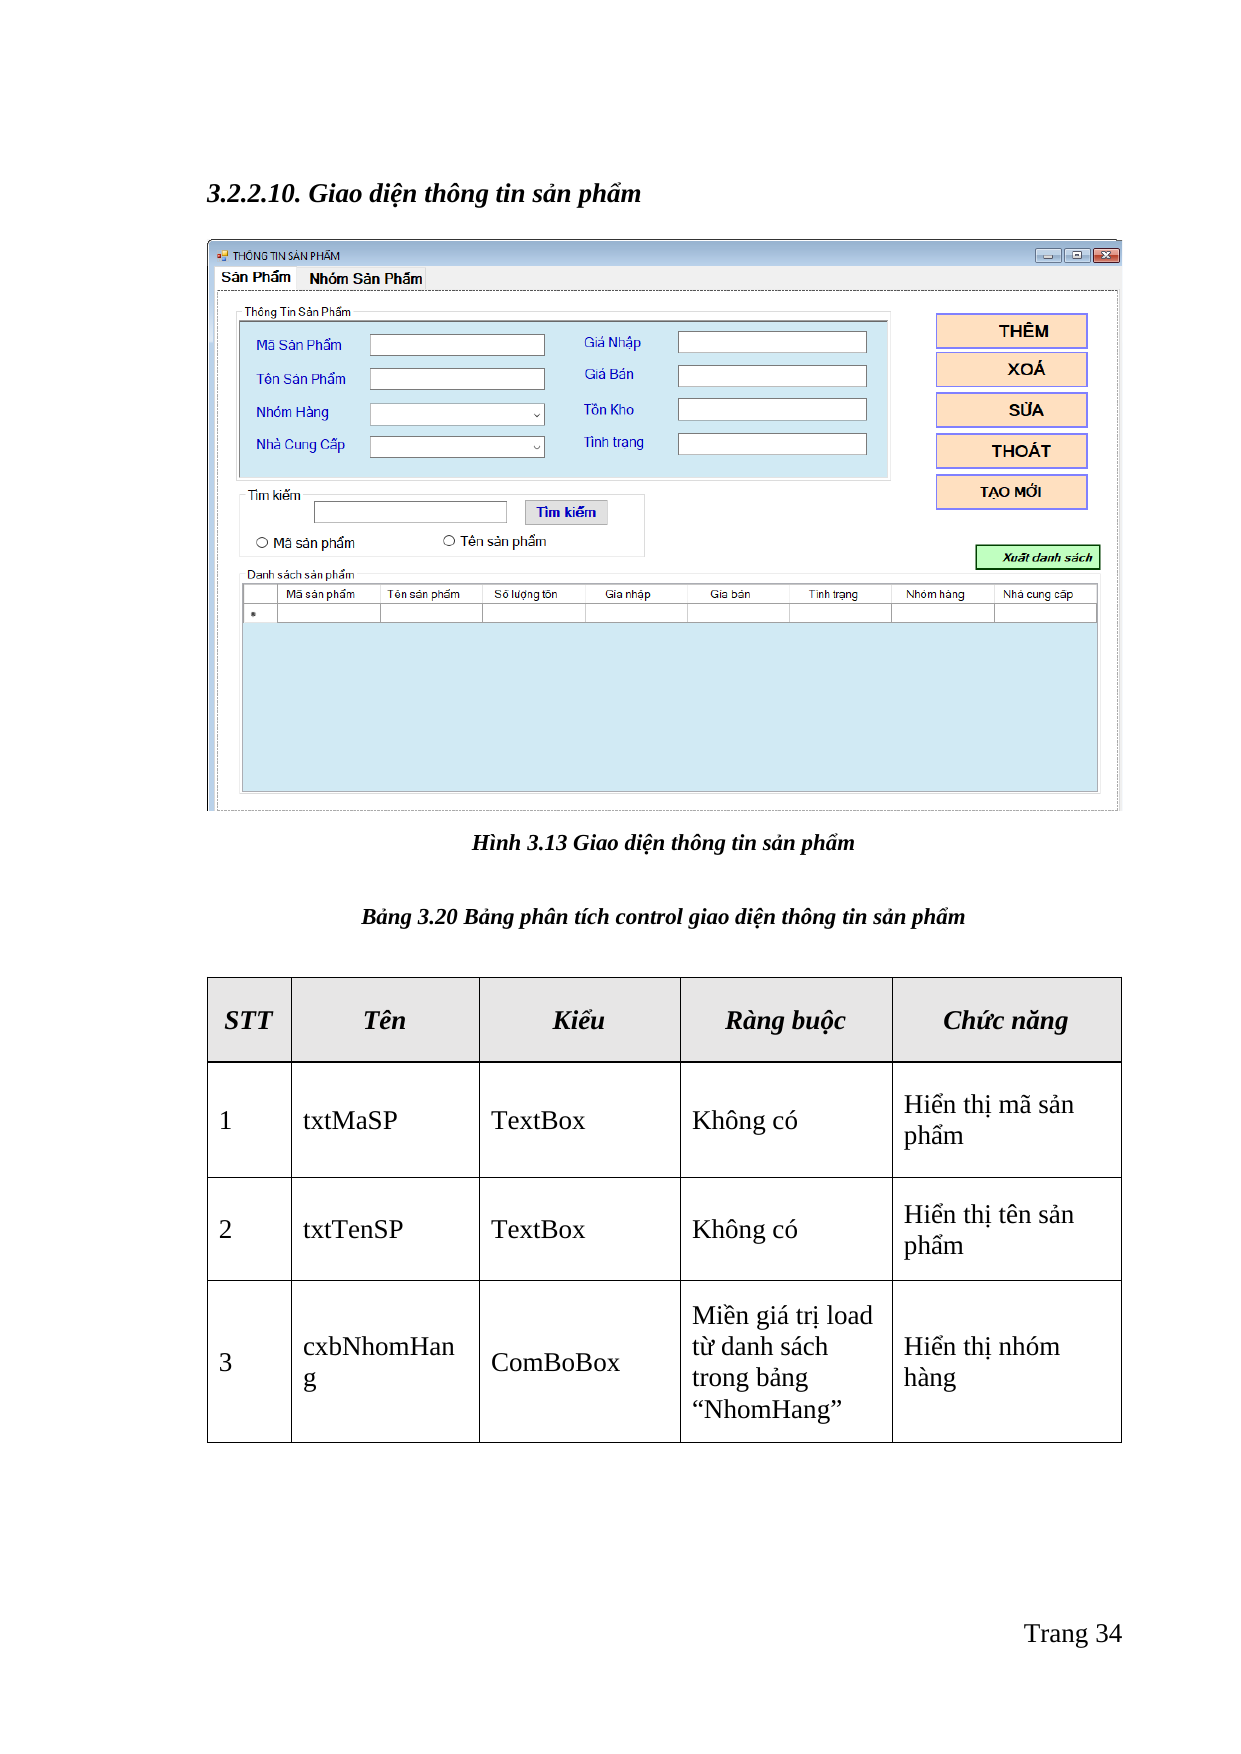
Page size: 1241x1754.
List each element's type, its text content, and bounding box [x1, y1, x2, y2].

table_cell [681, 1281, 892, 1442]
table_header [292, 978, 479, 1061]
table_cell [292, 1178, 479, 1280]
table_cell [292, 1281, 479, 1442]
picture [206, 239, 1123, 811]
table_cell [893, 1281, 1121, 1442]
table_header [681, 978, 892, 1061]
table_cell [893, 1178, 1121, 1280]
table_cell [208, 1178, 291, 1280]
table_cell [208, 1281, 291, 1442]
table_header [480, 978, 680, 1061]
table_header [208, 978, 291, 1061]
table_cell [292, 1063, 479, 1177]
subtitle Giao diện thông tin sản phẩm [207, 177, 1122, 208]
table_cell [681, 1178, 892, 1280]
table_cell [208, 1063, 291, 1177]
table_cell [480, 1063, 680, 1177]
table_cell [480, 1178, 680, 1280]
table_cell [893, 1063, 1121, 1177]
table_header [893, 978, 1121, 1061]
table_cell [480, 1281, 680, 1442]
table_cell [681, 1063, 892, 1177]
